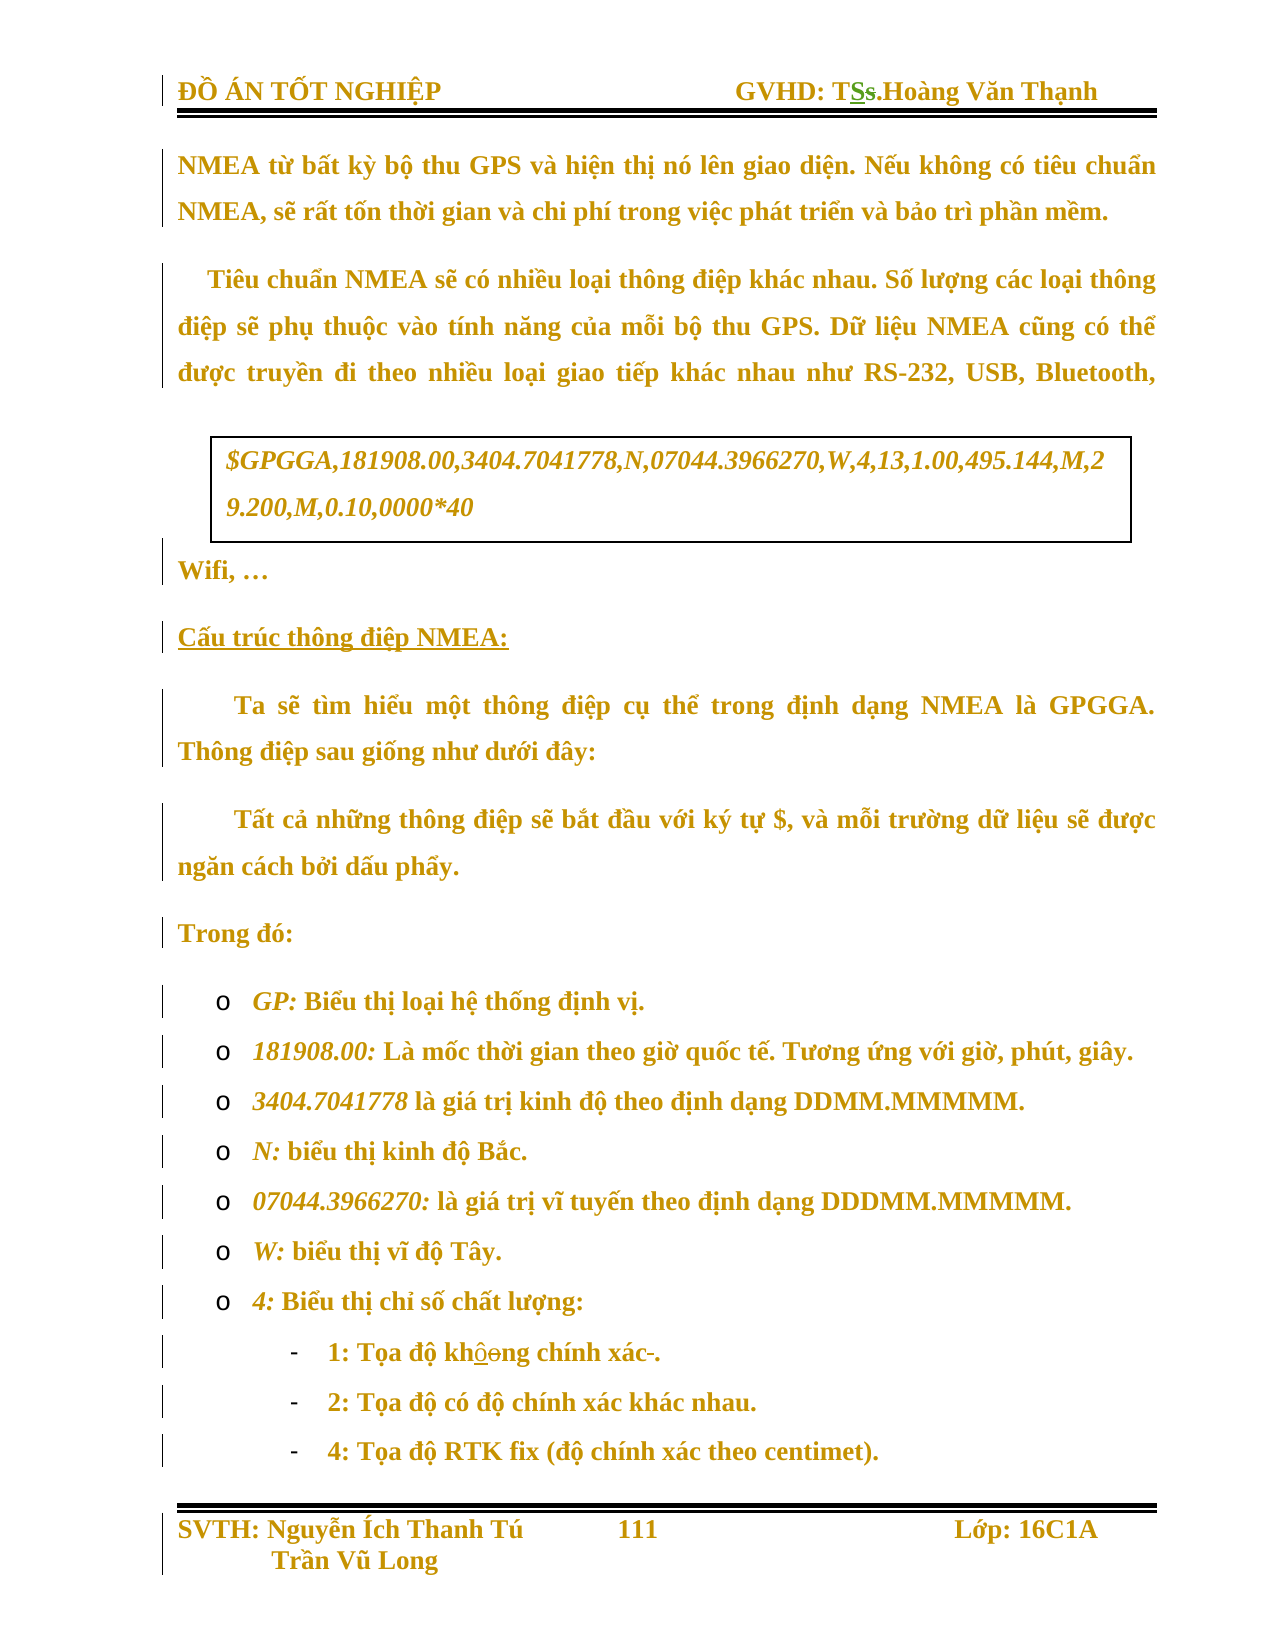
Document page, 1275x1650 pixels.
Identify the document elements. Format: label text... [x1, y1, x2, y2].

text Ta sẽ tìm hiểu một thông điệp cụ thể trong định dạng NMEA là GPGGA. Thông điệp sau giống như dưới đây: [177, 689, 1157, 767]
list 4: Tọa độ RTK fix (độ chính xác theo centimet). [290, 1434, 1157, 1467]
list 3404.7041778 là giá trị kinh độ theo định dạng DDMM.MMMMM. [215, 1085, 1157, 1118]
text Cấu trúc thông điệp NMEA: [177, 621, 1157, 652]
text Tiêu chuẩn NMEA sẽ có nhiều loại thông điệp khác nhau. Số lượng các loại thông điệp sẽ phụ thuộc vào tính năng của mỗi bộ thu GPS. Dữ liệu NMEA cũng có thể được truyền đi theo nhiều loại giao tiếp khác nhau như RS-232, USB, Bluetooth, Wifi, … [177, 263, 1157, 585]
list N: biểu thị kinh độ Bắc. [215, 1135, 1157, 1168]
list 1: Tọa độ khng chính xác. [290, 1335, 1157, 1368]
list 181908.00: Là mốc thời gian theo giờ quốc tế. Tương ứng với giờ, phút, giây. [215, 1035, 1157, 1068]
list 4: Biểu thị chỉ số chất lượng: [215, 1285, 1157, 1319]
list 07044.3966270: là giá trị vĩ tuyến theo định dạng DDDMM.MMMMM. [215, 1185, 1157, 1218]
text Tất cả những thông điệp sẽ bắt đầu với ký tự $, và mỗi trường dữ liệu sẽ được ngăn cách bởi dấu phẩy. [177, 803, 1157, 881]
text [177, 149, 1157, 227]
list W: biểu thị vĩ độ Tây. [215, 1235, 1157, 1269]
list GP: Biểu thị loại hệ thống định vị. [215, 985, 1157, 1018]
text Trong đó: [177, 917, 1157, 948]
list 2: Tọa độ có độ chính xác khác nhau. [290, 1385, 1157, 1418]
